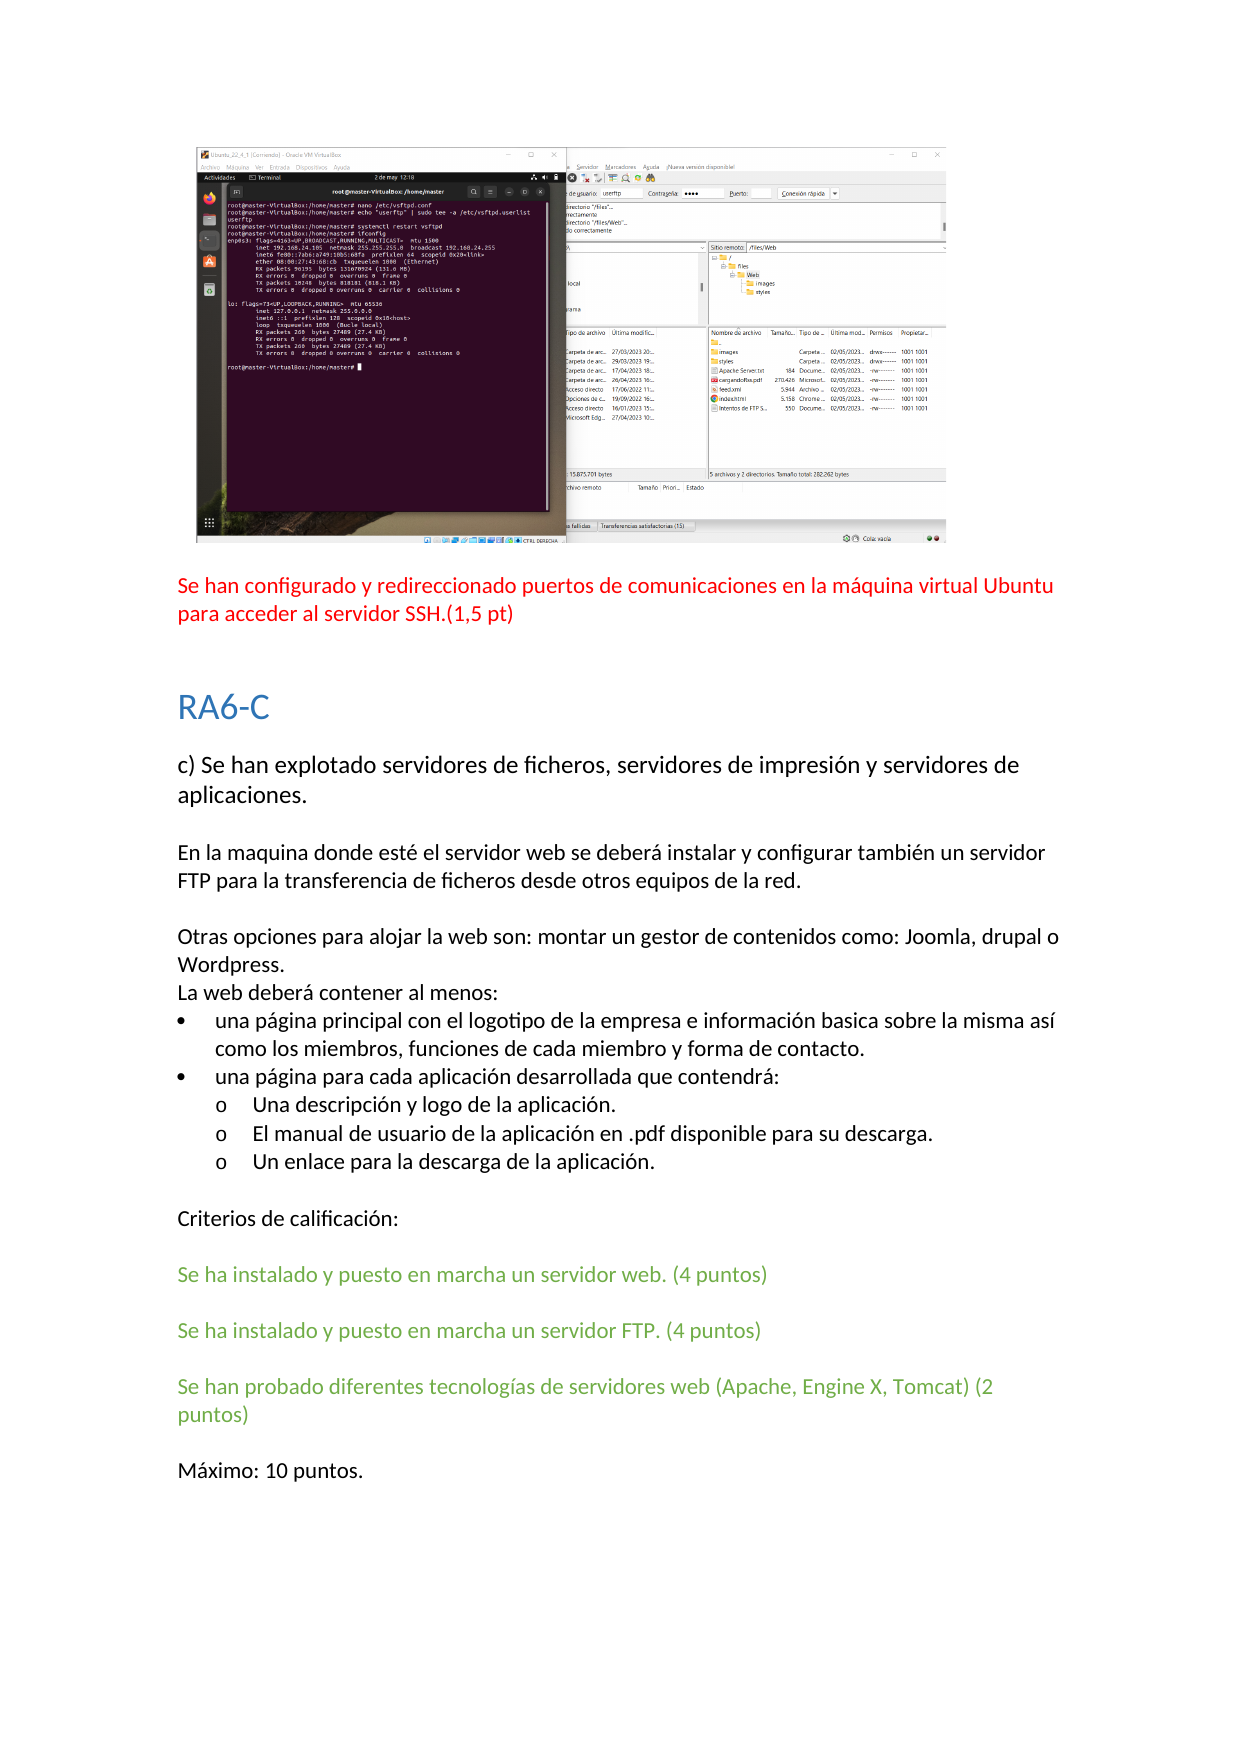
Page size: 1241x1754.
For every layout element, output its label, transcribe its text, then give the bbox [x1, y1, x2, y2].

text En la maquina donde esté el servidor web se deberá instalar y configurar también un servidor FTP para la transferencia de ficheros desde otros equipos de la red. [177, 838, 1063, 894]
list Un enlace para la descarga de la aplicación. [215, 1147, 1063, 1176]
text La web deberá contener al menos: [177, 978, 1063, 1006]
list El manual de usuario de la aplicación en .pdf disponible para su descarga. [215, 1119, 1063, 1147]
text Criterios de calificación: [177, 1204, 1063, 1232]
text Máximo: 10 puntos. [177, 1456, 1063, 1484]
text Se han configurado y redireccionado puertos de comunicaciones en la máquina virtual Ubuntu para acceder al servidor SSH.(1,5 pt) [177, 571, 1063, 627]
list Una descripción y logo de la aplicación. [215, 1090, 1063, 1119]
text Se han probado diferentes tecnologías de servidores web (Apache, Engine X, Tomcat) (2 puntos) [177, 1372, 1063, 1428]
text Otras opciones para alojar la web son: montar un gestor de contenidos como: Joomla, drupal o Wordpress. [177, 922, 1063, 978]
text Se ha instalado y puesto en marcha un servidor FTP. (4 puntos) [177, 1316, 1063, 1344]
list una página para cada aplicación desarrollada que contendrá: [177, 1062, 1063, 1090]
list una página principal con el logotipo de la empresa e información basica sobre la misma así como los miembros, funciones de cada miembro y forma de contacto. [177, 1006, 1063, 1062]
text c) Se han explotado servidores de ficheros, servidores de impresión y servidores de aplicaciones. [177, 749, 1063, 810]
text Se ha instalado y puesto en marcha un servidor web. (4 puntos) [177, 1260, 1063, 1288]
text RA6-C [177, 683, 1063, 729]
